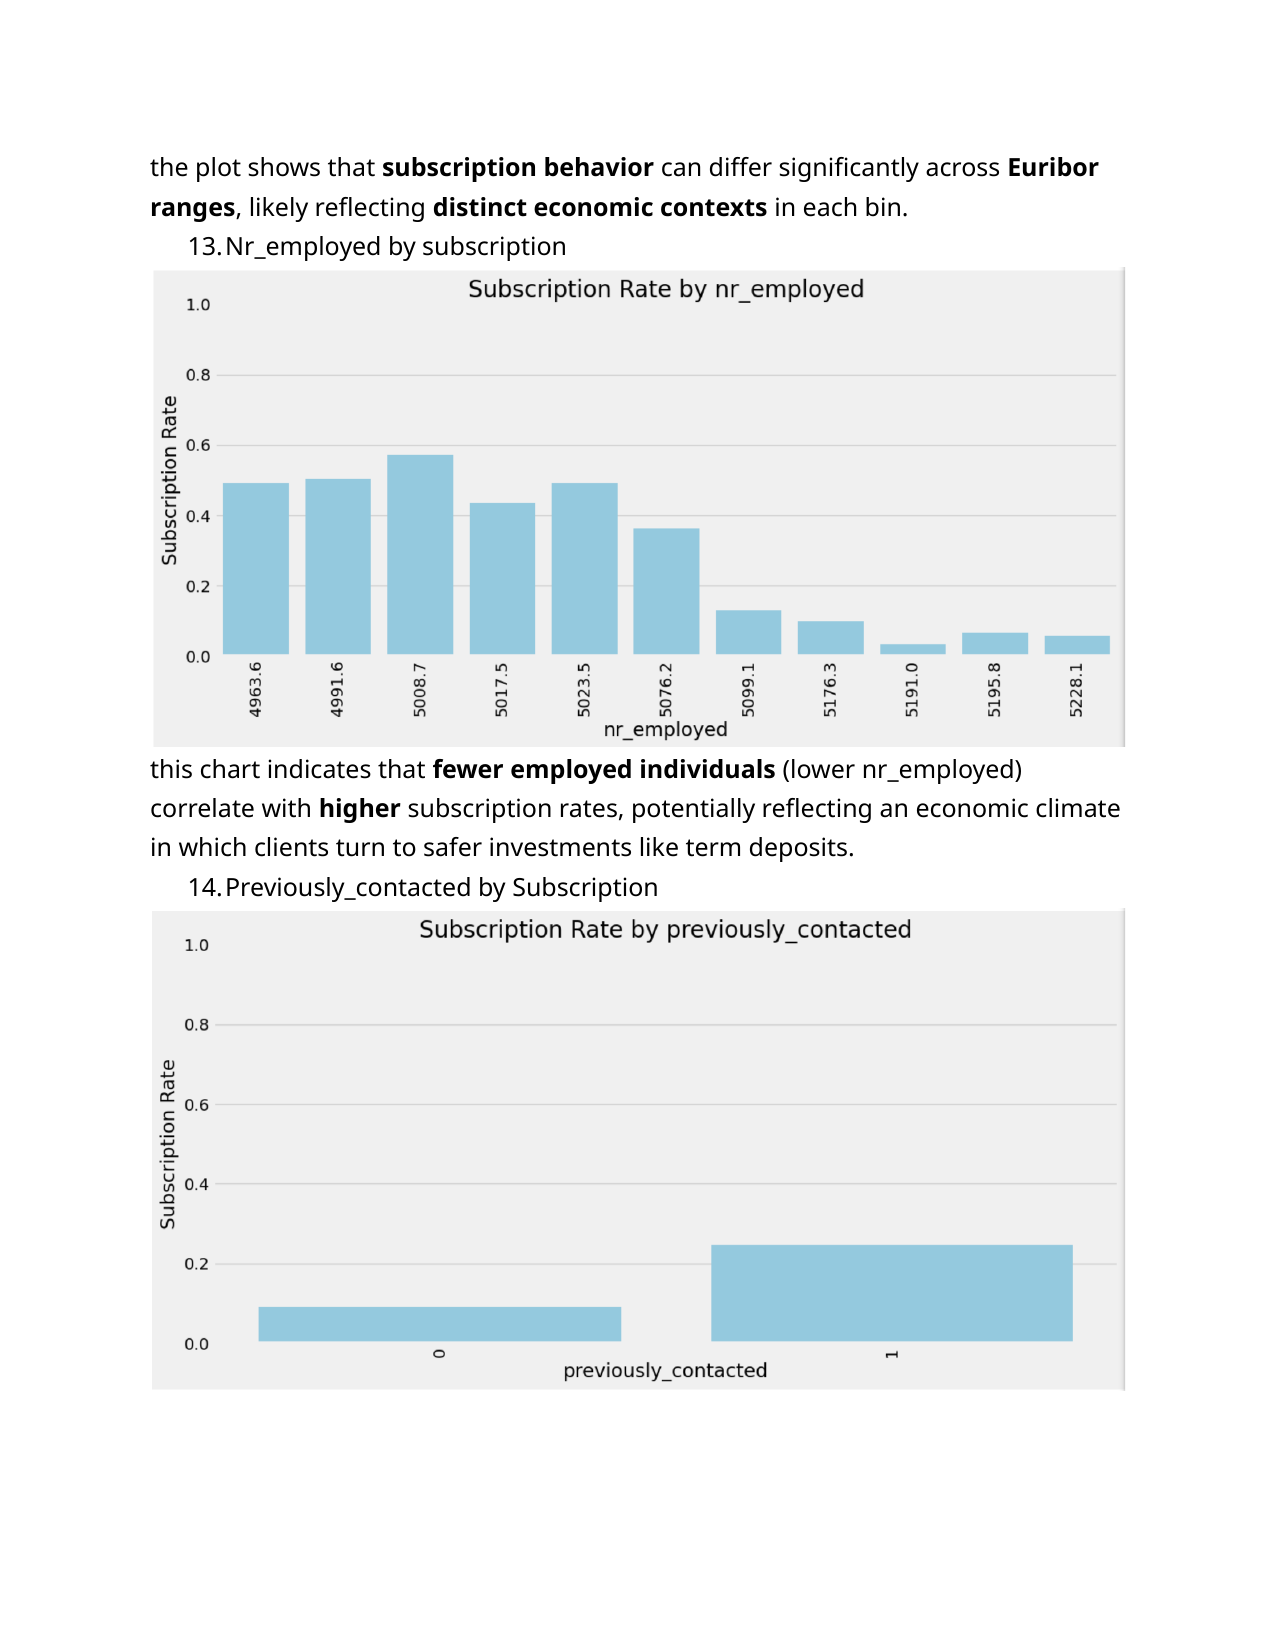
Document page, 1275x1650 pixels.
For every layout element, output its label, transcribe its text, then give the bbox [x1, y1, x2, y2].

text the plot shows that subscription behavior can differ significantly across Euribor ranges, likely reflecting distinct economic contexts in each bin. [150, 150, 1125, 223]
picture [150, 908, 1125, 1391]
picture [150, 267, 1125, 747]
text this chart indicates that fewer employed individuals (lower nr_employed) correlate with higher subscription rates, potentially reflecting an economic climate in which clients turn to safer investments like term deposits. [150, 752, 1125, 864]
list Nr_employed by subscription [187, 228, 1125, 262]
list Previously_contacted by Subscription [187, 869, 1125, 903]
